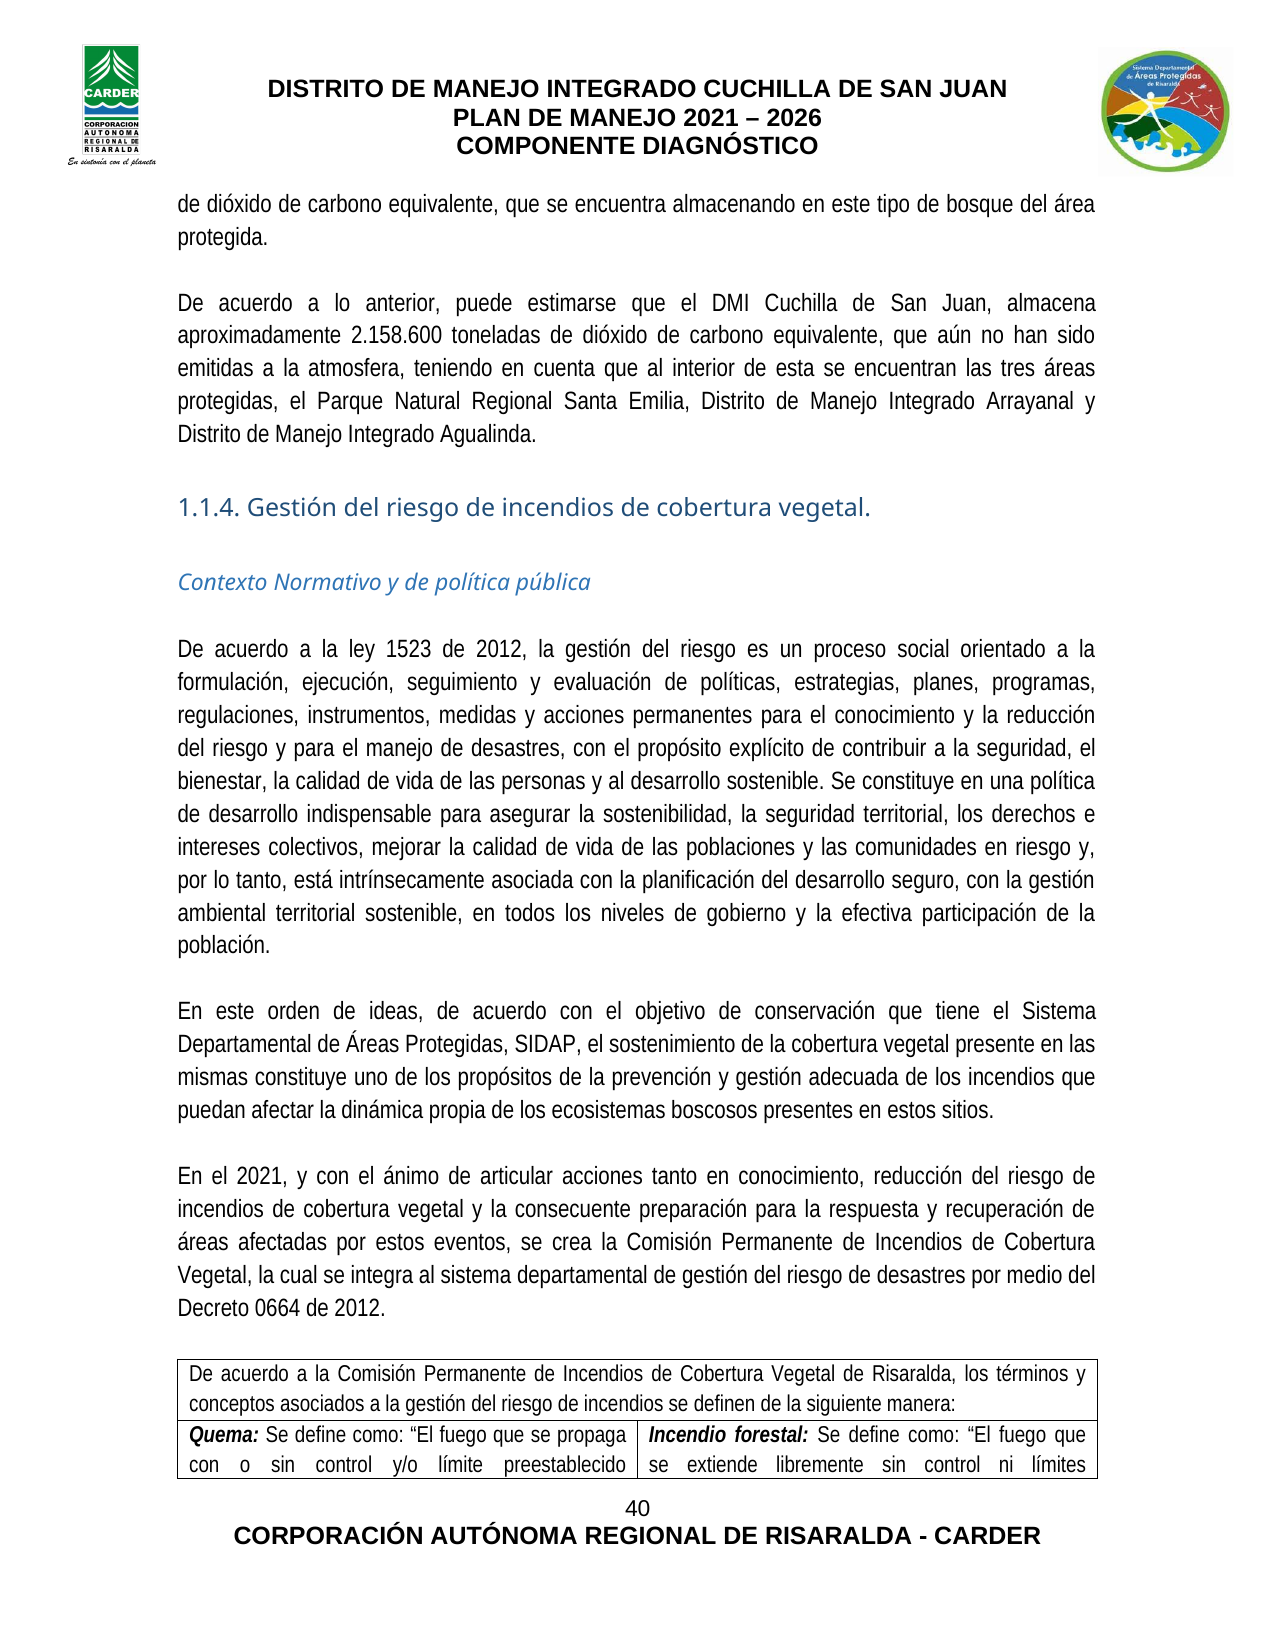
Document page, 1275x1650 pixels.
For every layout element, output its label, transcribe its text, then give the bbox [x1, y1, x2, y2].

text De acuerdo a la ley 1523 de 2012, la gestión del riesgo es un proceso social orientado a la formulación, ejecución, seguimiento y evaluación de políticas, estrategias, planes, programas, regulaciones, instrumentos, medidas y acciones permanentes para el conocimiento y la reducción del riesgo y para el manejo de desastres, con el propósito explícito de contribuir a la seguridad, el bienestar, la calidad de vida de las personas y al desarrollo sostenible. Se constituye en una política de desarrollo indispensable para asegurar la sostenibilidad, la seguridad territorial, los derechos e intereses colectivos, mejorar la calidad de vida de las poblaciones y las comunidades en riesgo y, por lo tanto, está intrínsecamente asociada con la planificación del desarrollo seguro, con la gestión ambiental territorial sostenible, en todos los niveles de gobierno y la efectiva participación de la población. [177, 634, 1098, 959]
subtitle 1.1.4. Gestión del riesgo de incendios de cobertura vegetal. [177, 489, 1098, 523]
text En el 2021, y con el ánimo de articular acciones tanto en conocimiento, reducción del riesgo de incendios de cobertura vegetal y la consecuente preparación para la respuesta y recuperación de áreas afectadas por estos eventos, se crea la Comisión Permanente de Incendios de Cobertura Vegetal, la cual se integra al sistema departamental de gestión del riesgo de desastres por medio del Decreto 0664 de 2012. [177, 1161, 1098, 1321]
table_header De acuerdo a la Comisión Permanente de Incendios de Cobertura Vegetal de Risaralda, los términos y conceptos asociados a la gestión del riesgo de incendios se definen de la siguiente manera: [178, 1360, 1097, 1420]
picture [62, 37, 162, 176]
subtitle Contexto Normativo y de política pública [177, 565, 1098, 597]
picture [1097, 47, 1234, 177]
text En este orden de ideas, de acuerdo con el objetivo de conservación que tiene el Sistema Departamental de Áreas Protegidas, SIDAP, el sostenimiento de la cobertura vegetal presente en las mismas constituye uno de los propósitos de la prevención y gestión adecuada de los incendios que puedan afectar la dinámica propia de los ecosistemas boscosos presentes en estos sitios. [177, 996, 1098, 1124]
text De acuerdo a lo anterior, puede estimarse que el DMI Cuchilla de San Juan, almacena aproximadamente 2.158.600 toneladas de dióxido de carbono equivalente, que aún no han sido emitidas a la atmosfera, teniendo en cuenta que al interior de esta se encuentran las tres áreas protegidas, el Parque Natural Regional Santa Emilia, Distrito de Manejo Integrado Arrayanal y Distrito de Manejo Integrado Agualinda. [177, 287, 1098, 448]
